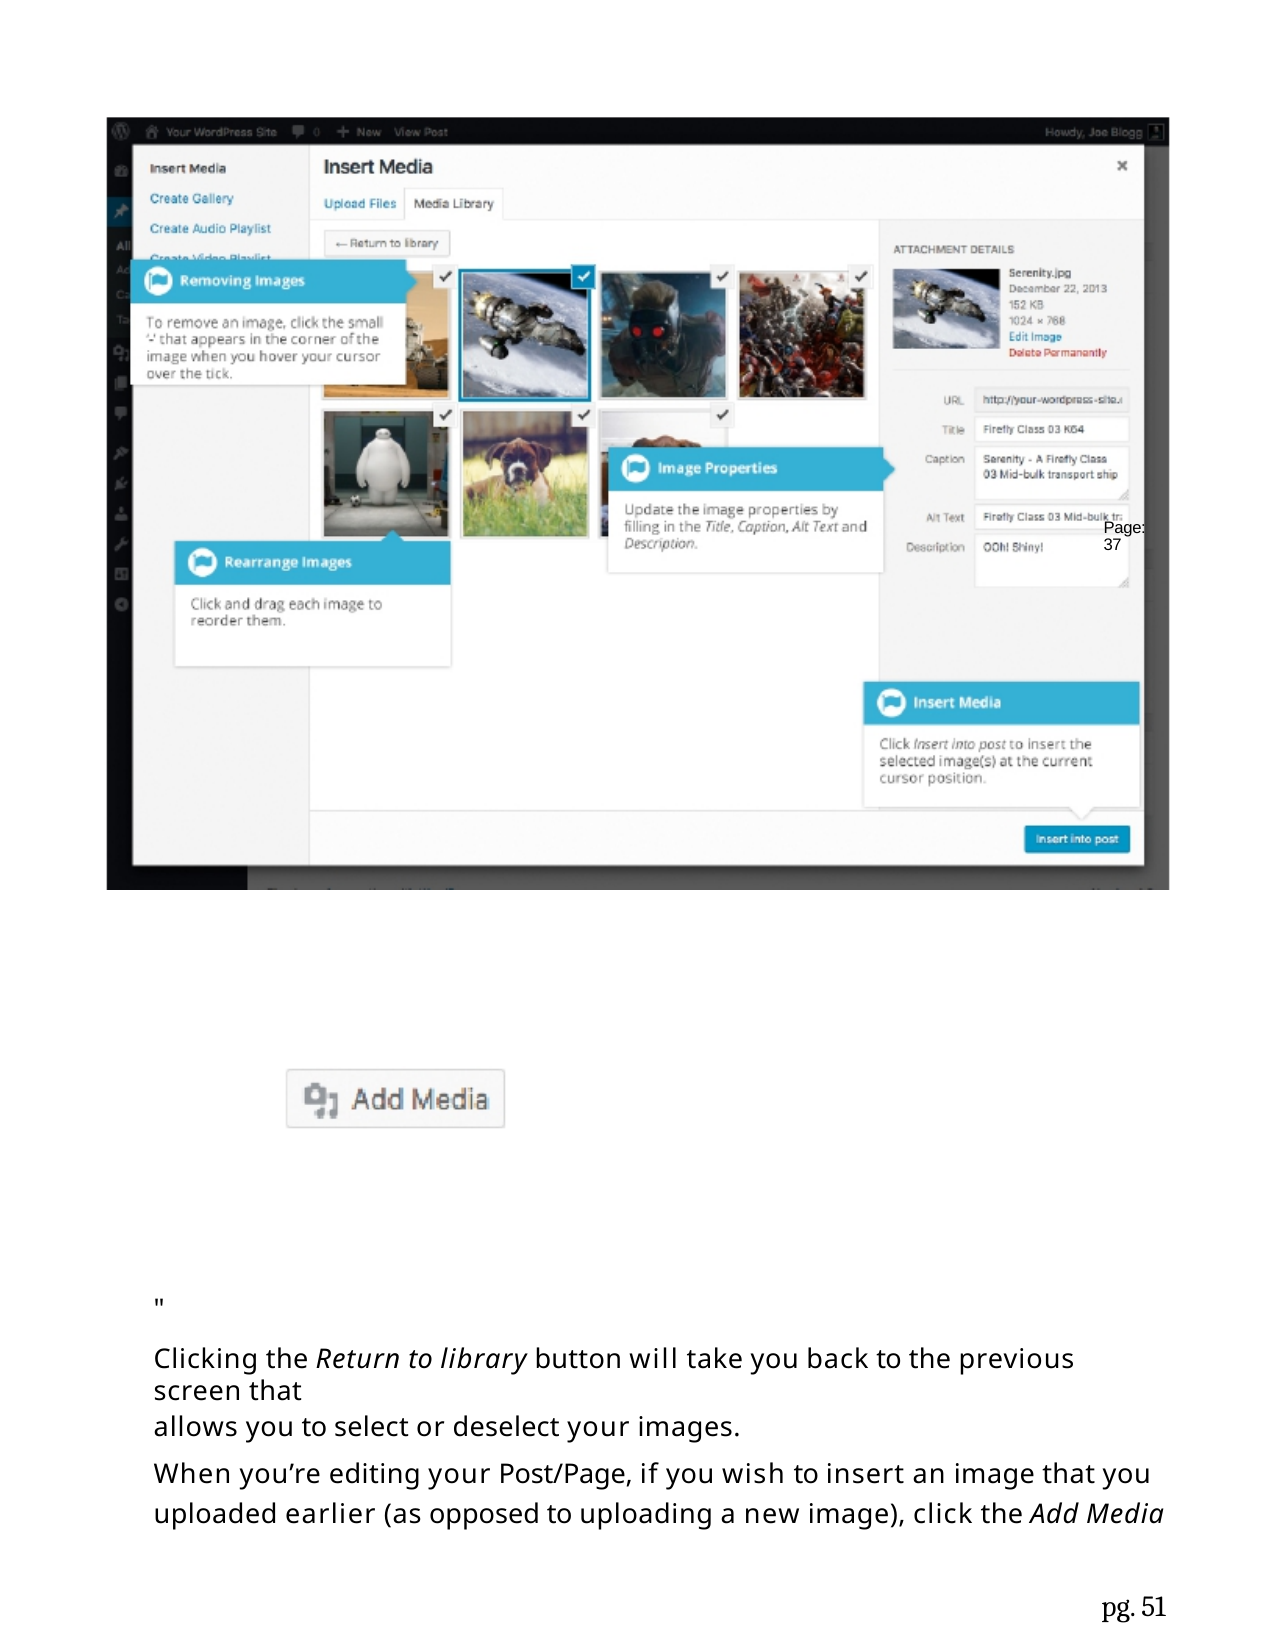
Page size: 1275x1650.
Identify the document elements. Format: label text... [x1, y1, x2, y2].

text allows you to select or deselect your images. [153, 1406, 1166, 1444]
text Page: 37 [1103, 521, 1166, 554]
text When you’re editing your Post/Page, if you wish to insert an image that you [153, 1444, 1166, 1494]
picture [283, 1066, 507, 1130]
picture [104, 116, 1171, 890]
text Clicking the Return to library button will take you back to the previous screen that [153, 1343, 1166, 1406]
text uploaded earlier (as opposed to uploading a new image), click the Add Media [153, 1494, 1166, 1531]
text " [153, 1293, 1166, 1325]
